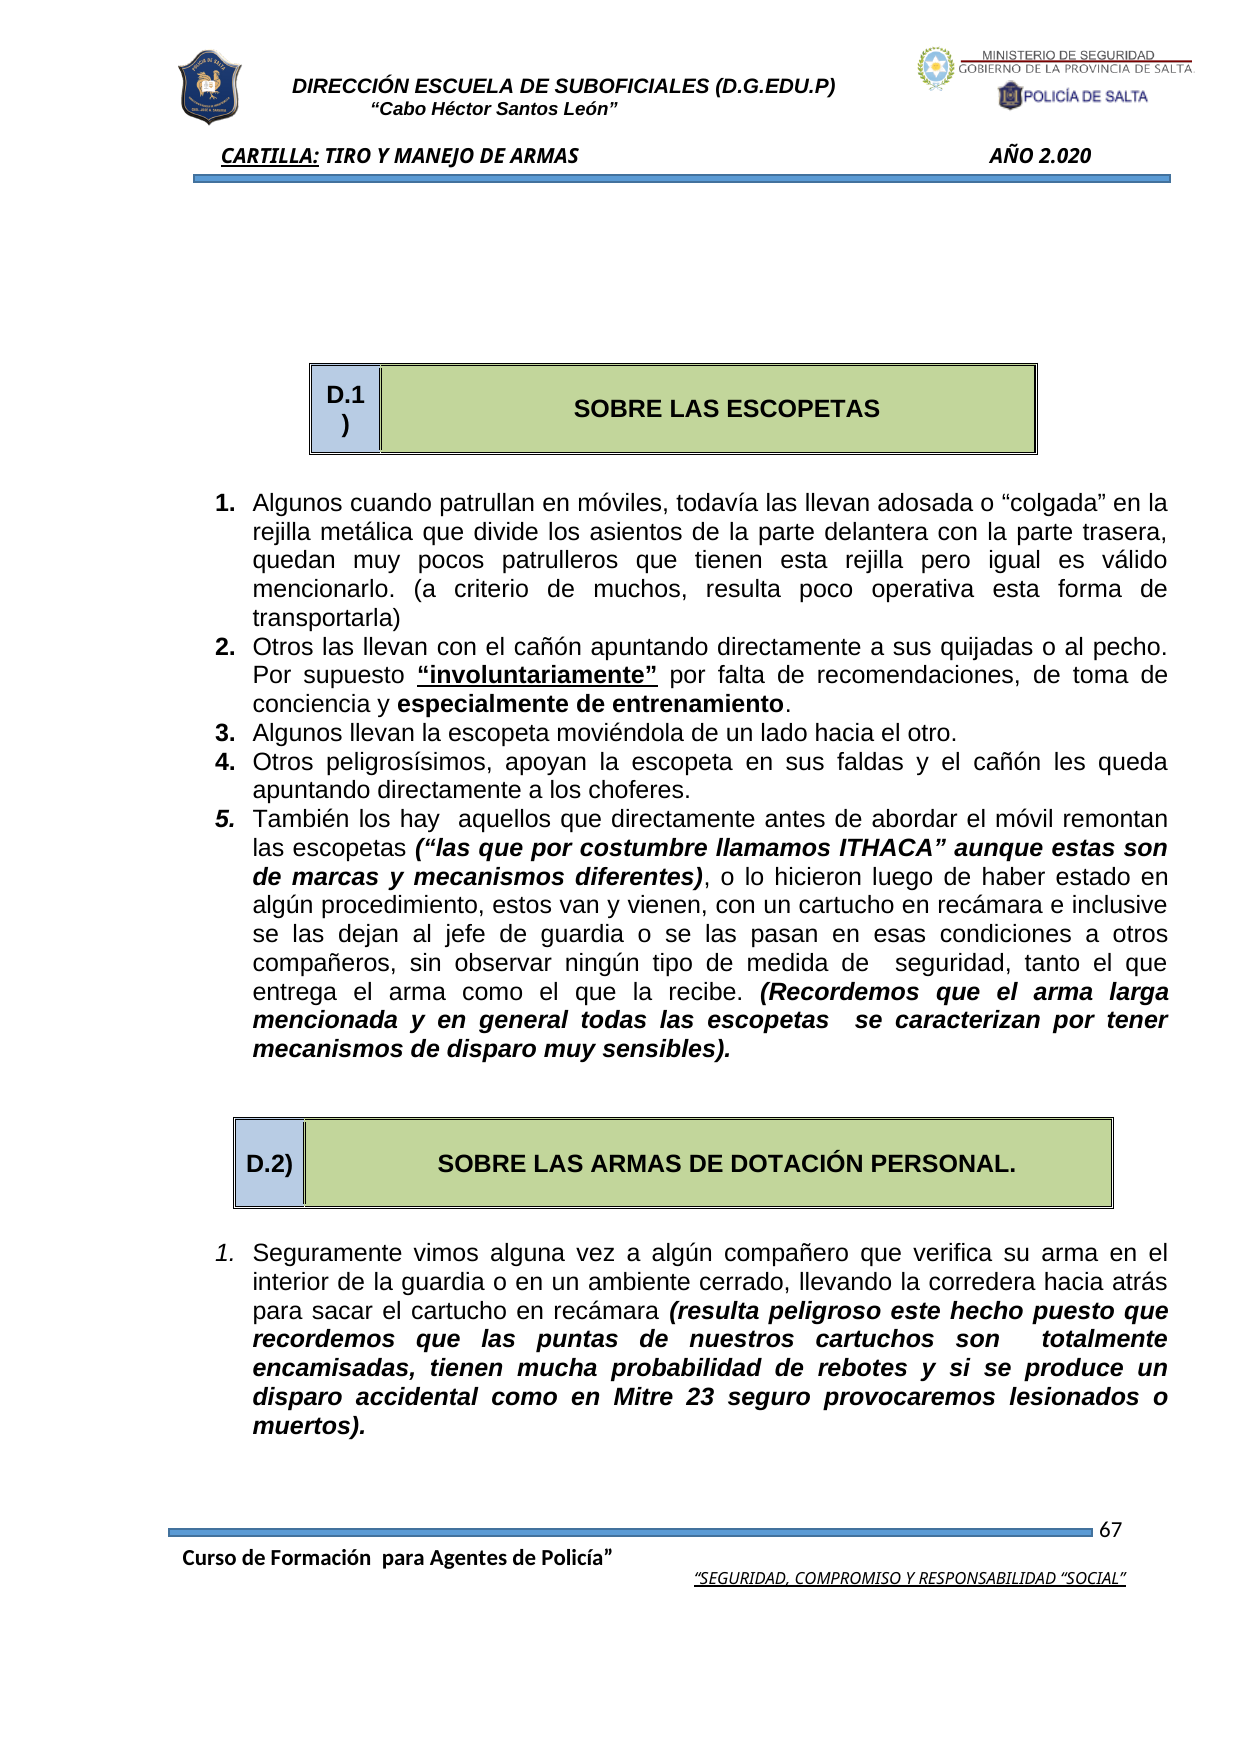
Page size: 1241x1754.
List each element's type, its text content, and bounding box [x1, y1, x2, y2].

list Algunos cuando patrullan en móviles, todavía las llevan adosada o “colgada” en la rejilla metálica que divide los asientos de la parte delantera con la parte trasera, quedan muy pocos patrulleros que tienen esta rejilla pero igual es válido mencionarlo. (a criterio de muchos, resulta poco operativa esta forma de transportarla) [215, 488, 1169, 632]
table_header D.2) [236, 1120, 304, 1206]
list Seguramente vimos alguna vez a algún compañero que verifica su arma en el interior de la guardia o en un ambiente cerrado, llevando la corredera hacia atrás para sacar el cartucho en recámara (resulta peligroso este hecho puesto que recordemos que las puntas de nuestros cartuchos son totalmente encamisadas, tienen mucha probabilidad de rebotes y si se produce un disparo accidental como en Mitre 23 seguro provocaremos lesionados o muertos). [215, 1238, 1169, 1439]
list Otros las llevan con el cañón apuntando directamente a sus quijadas o al pecho. Por supuesto “involuntariamente” por falta de recomendaciones, de toma de conciencia y especialmente de entrenamiento. [215, 632, 1169, 718]
list Algunos llevan la escopeta moviéndola de un lado hacia el otro. [215, 718, 1169, 747]
list Otros peligrosísimos, apoyan la escopeta en sus faldas y el cañón les queda apuntando directamente a los choferes. [215, 747, 1169, 804]
table_header D.1) [312, 366, 380, 452]
picture [917, 46, 1227, 129]
picture [176, 46, 244, 129]
table_header SOBRE LAS ARMAS DE DOTACIÓN PERSONAL. [304, 1120, 1111, 1206]
list También los hay aquellos que directamente antes de abordar el móvil remontan las escopetas (“las que por costumbre llamamos ITHACA” aunque estas son de marcas y mecanismos diferentes), o lo hicieron luego de haber estado en algún procedimiento, estos van y vienen, con un cartucho en recámara e inclusive se las dejan al jefe de guardia o se las pasan en esas condiciones a otros compañeros, sin observar ningún tipo de medida de seguridad, tanto el que entrega el arma como el que la recibe. (Recordemos que el arma larga mencionada y en general todas las escopetas se caracterizan por tener mecanismos de disparo muy sensibles). [215, 804, 1169, 1063]
table_header SOBRE LAS ESCOPETAS [380, 366, 1034, 452]
